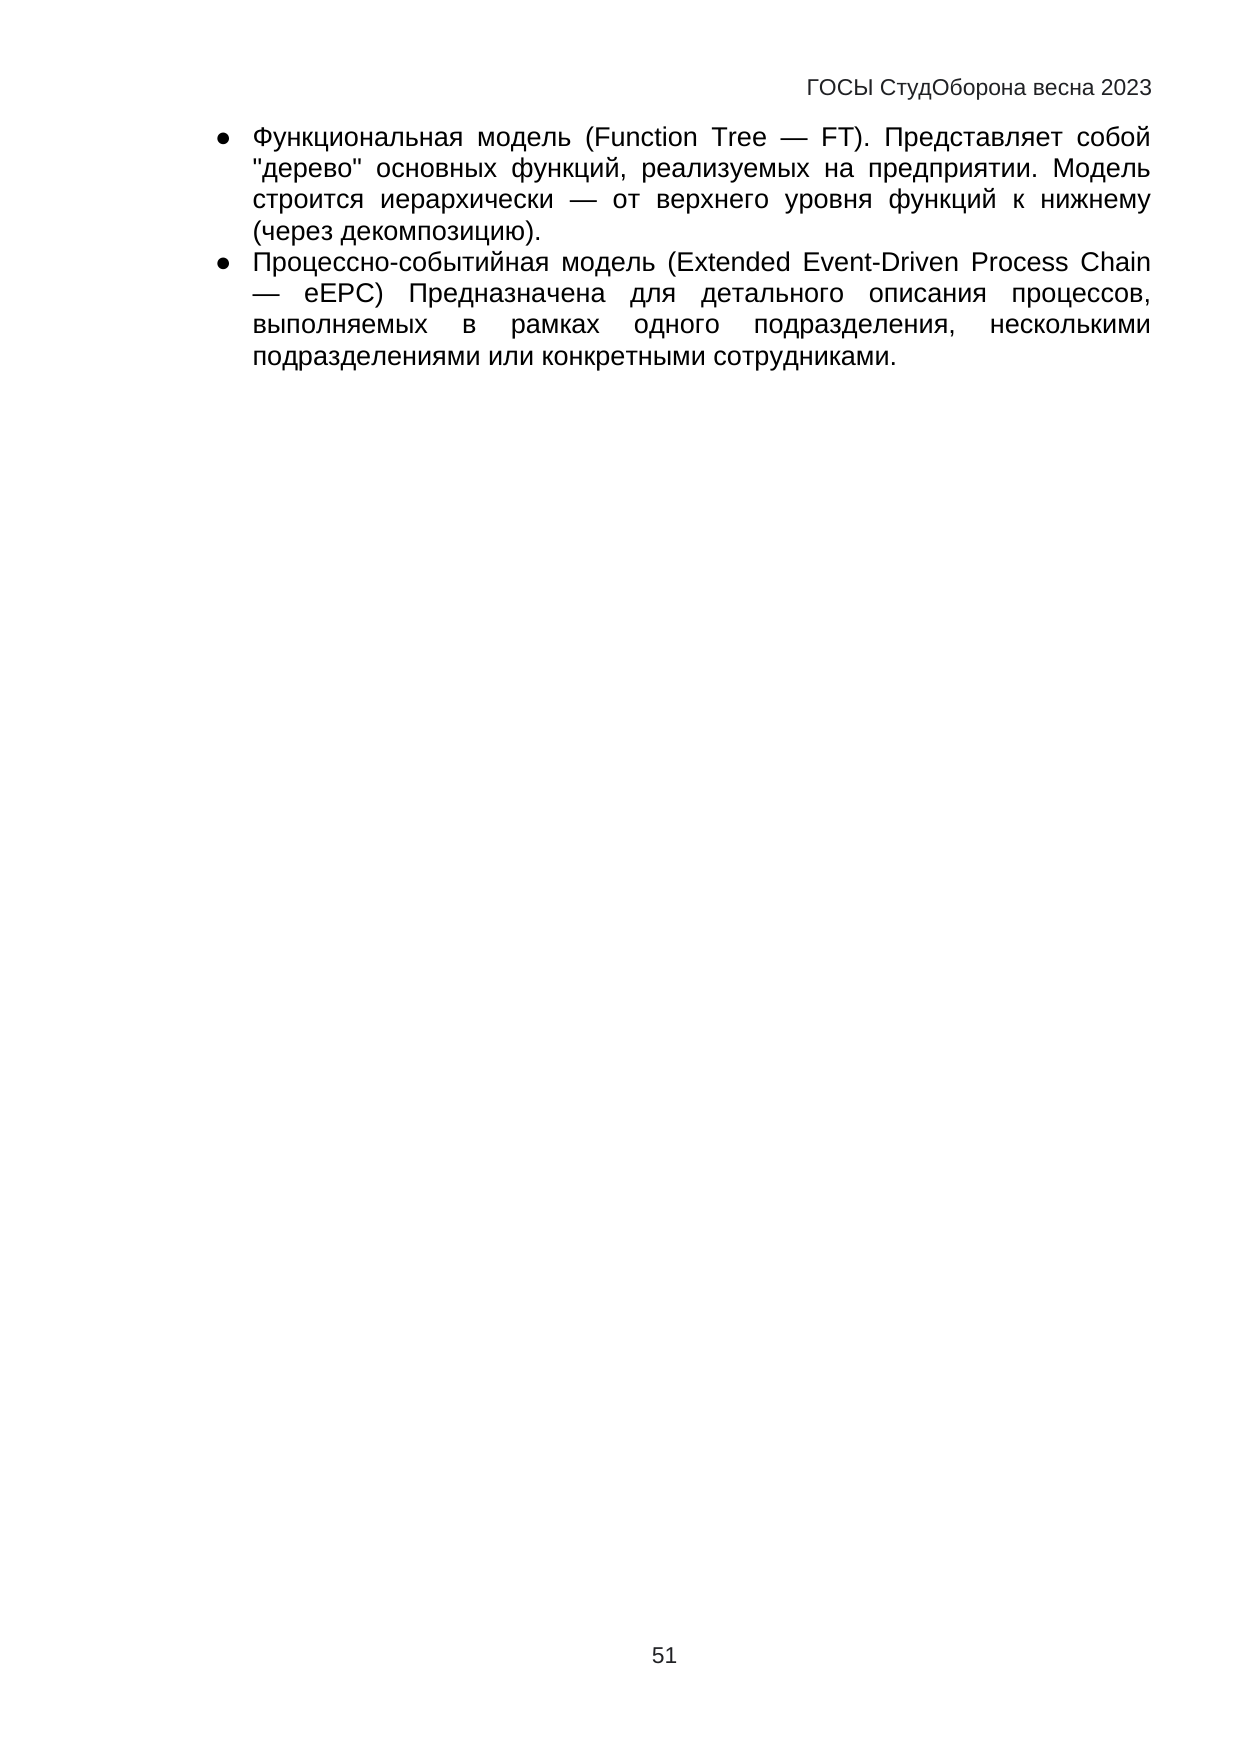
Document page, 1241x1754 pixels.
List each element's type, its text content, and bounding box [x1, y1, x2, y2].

list Процессно-событийная модель (Extended Event-Driven Process Chain — еЕРС) Предназначена для детального описания процессов, выполняемых в рамках одного подразделения, несколькими подразделениями или конкретными сотрудниками. [215, 246, 1152, 371]
list Функциональная модель (Function Tree — FT). Представляет собой "дерево" основных функций, реализуемых на предприятии. Модель строится иерархически — от верхнего уровня функций к нижнему (через декомпозицию). [215, 121, 1152, 246]
